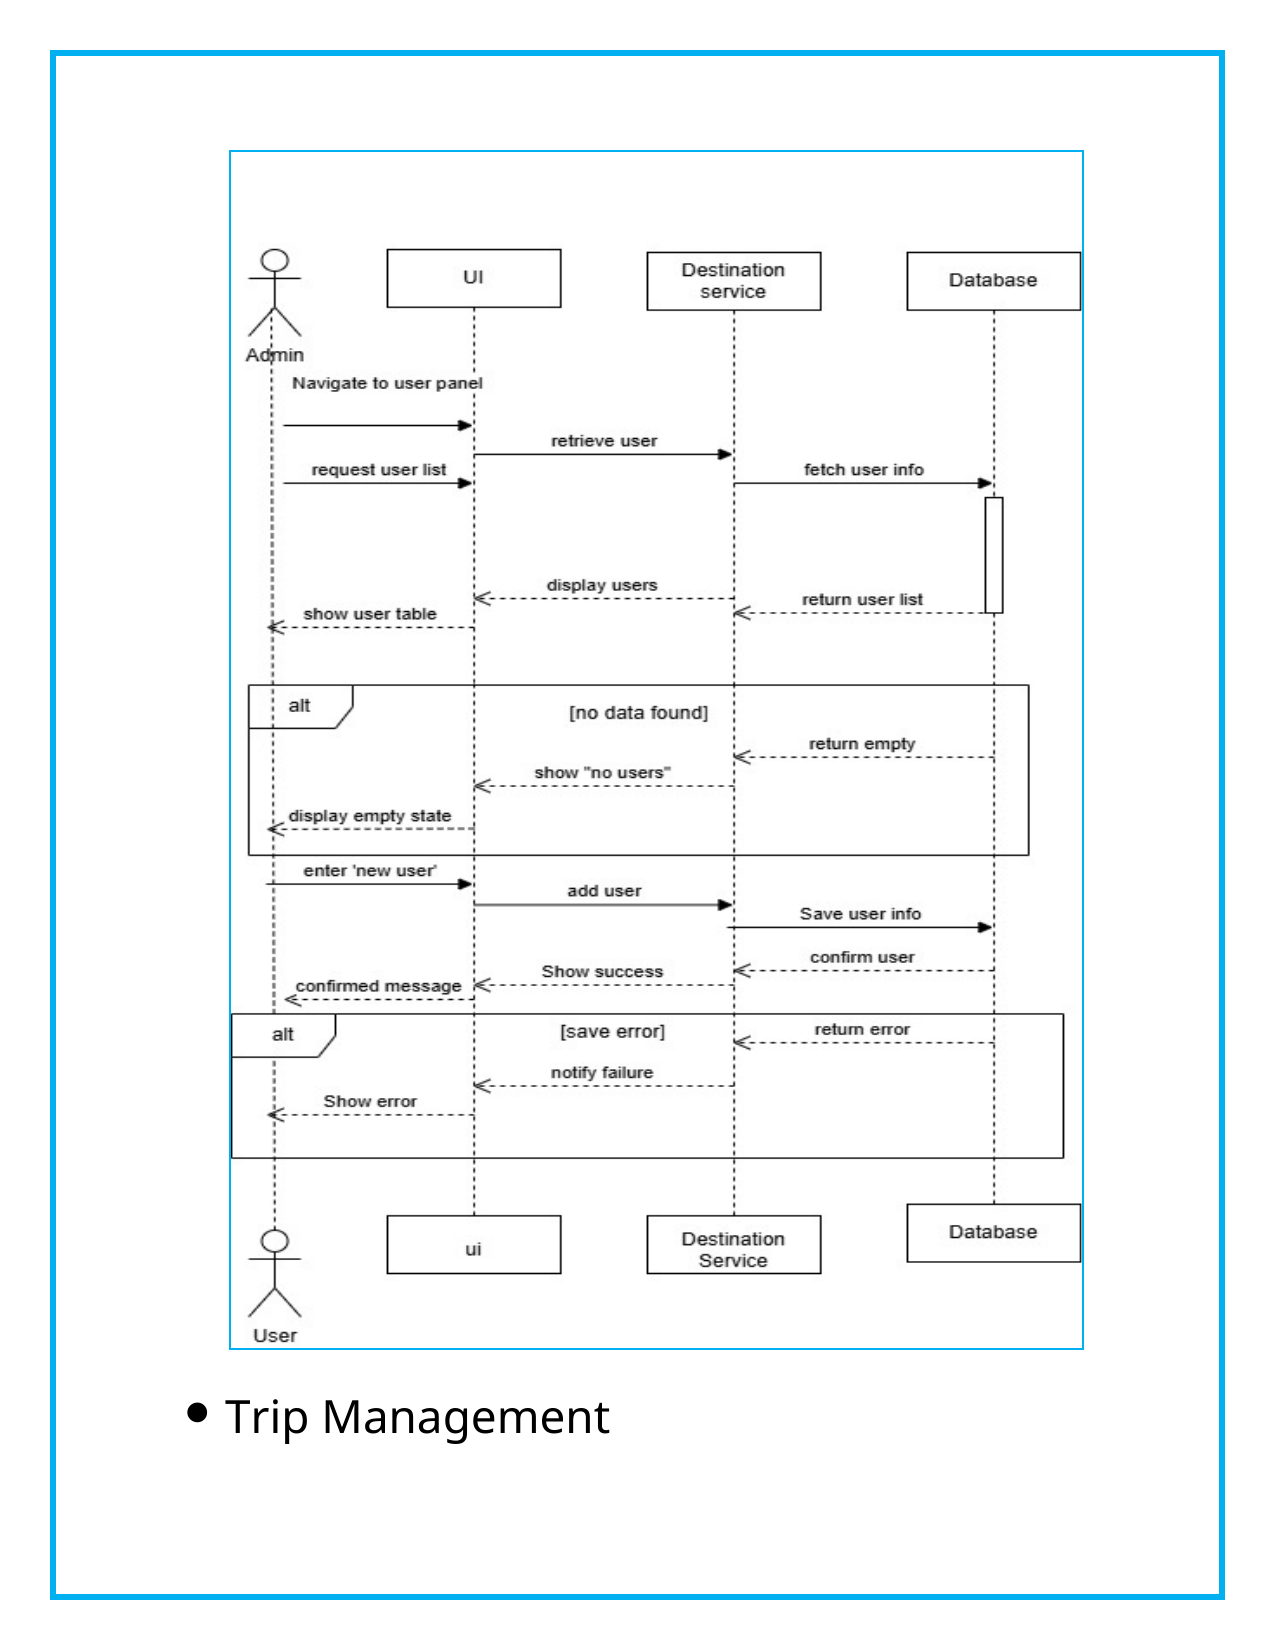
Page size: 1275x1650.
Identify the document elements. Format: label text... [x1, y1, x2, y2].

picture [232, 153, 1081, 1347]
list Trip Management [187, 1384, 1125, 1447]
